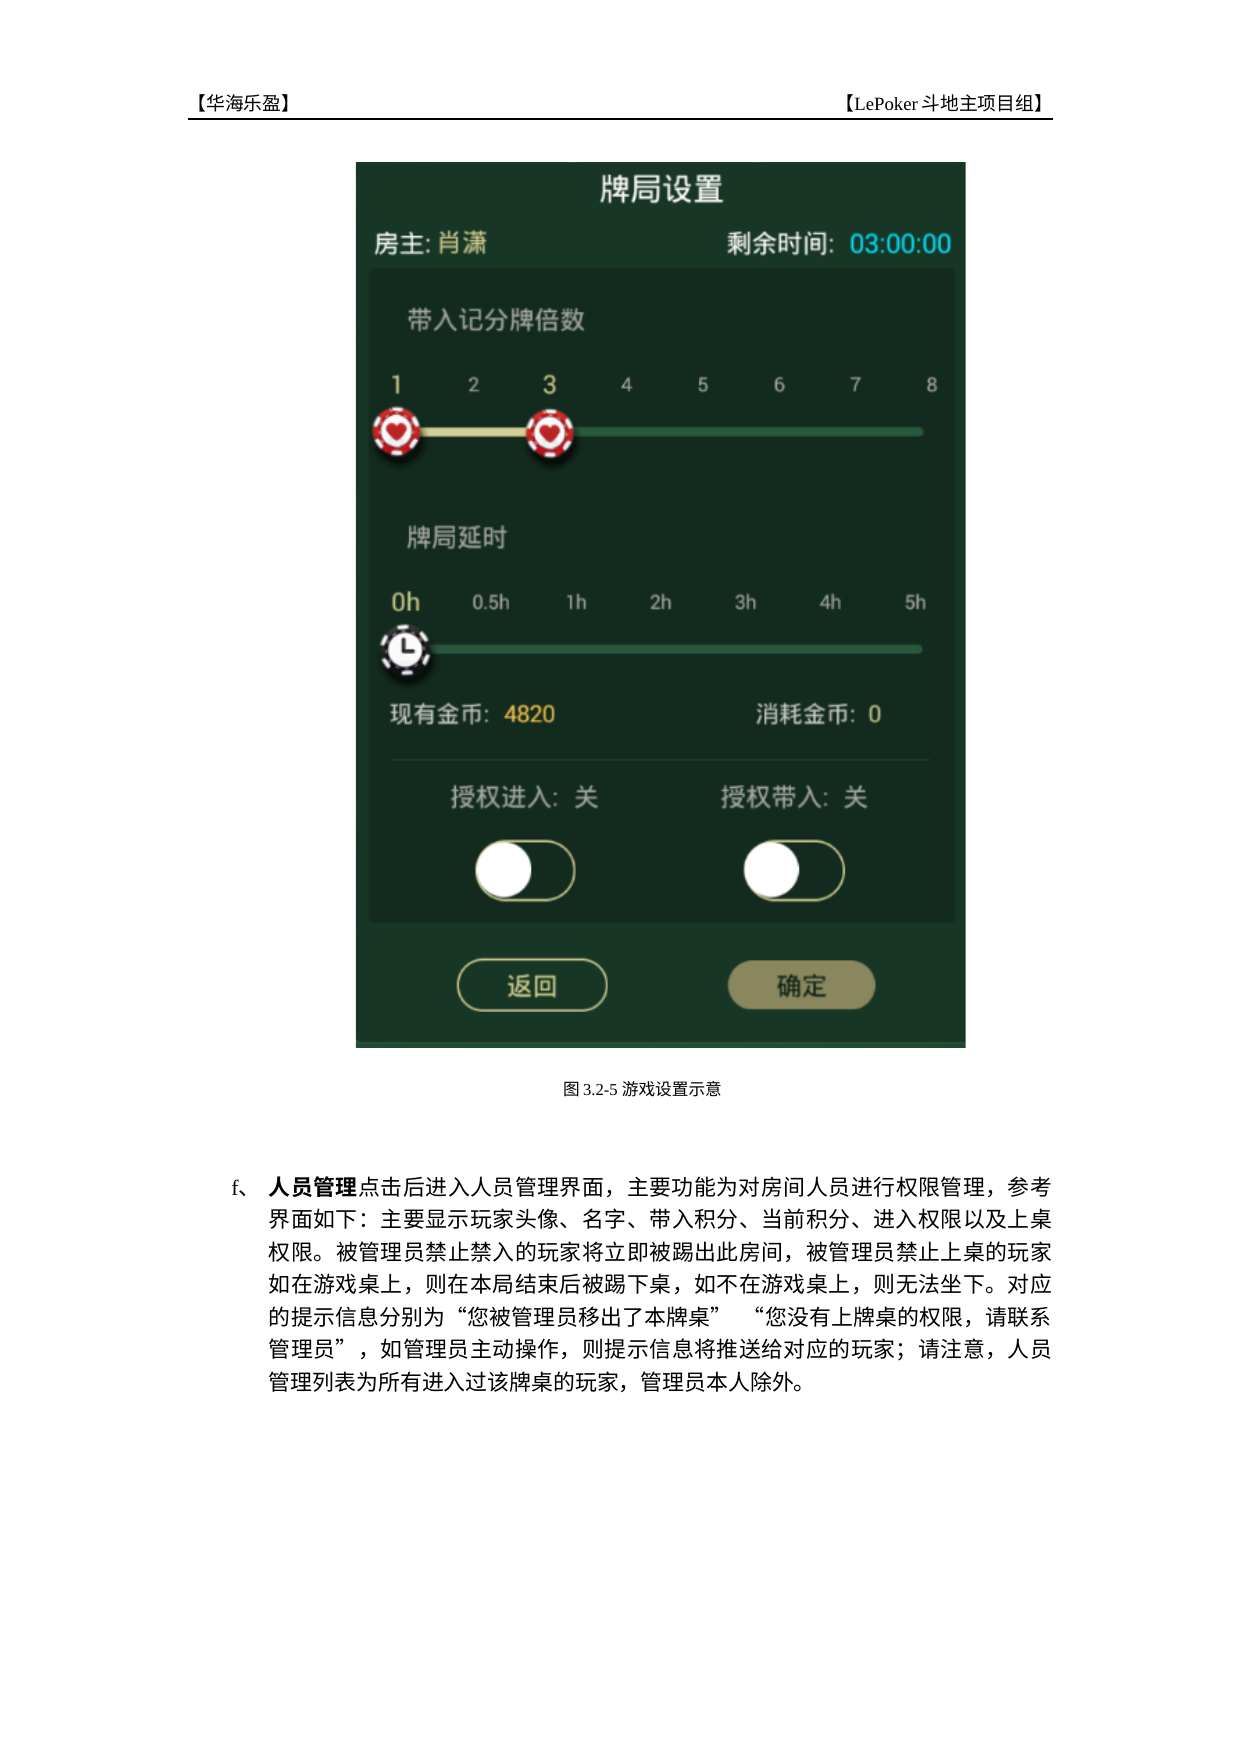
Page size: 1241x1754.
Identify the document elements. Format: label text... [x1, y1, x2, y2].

list 人员管理点击后进入人员管理界面，主要功能为对房间人员进行权限管理，参考界面如下：主要显示玩家头像、名字、带入积分、当前积分、进入权限以及上桌权限。被管理员禁止禁入的玩家将立即被踢出此房间，被管理员禁止上桌的玩家如在游戏桌上，则在本局结束后被踢下桌，如不在游戏桌上，则无法坐下。对应的提示信息分别为“您被管理员移出了本牌桌” “您没有上牌桌的权限，请联系管理员”，如管理员主动操作，则提示信息将推送给对应的玩家；请注意，人员管理列表为所有进入过该牌桌的玩家，管理员本人除外。 [231, 1169, 1053, 1397]
picture [355, 162, 966, 1048]
text 图3.2-5 游戏设置示意 [232, 1072, 1053, 1104]
